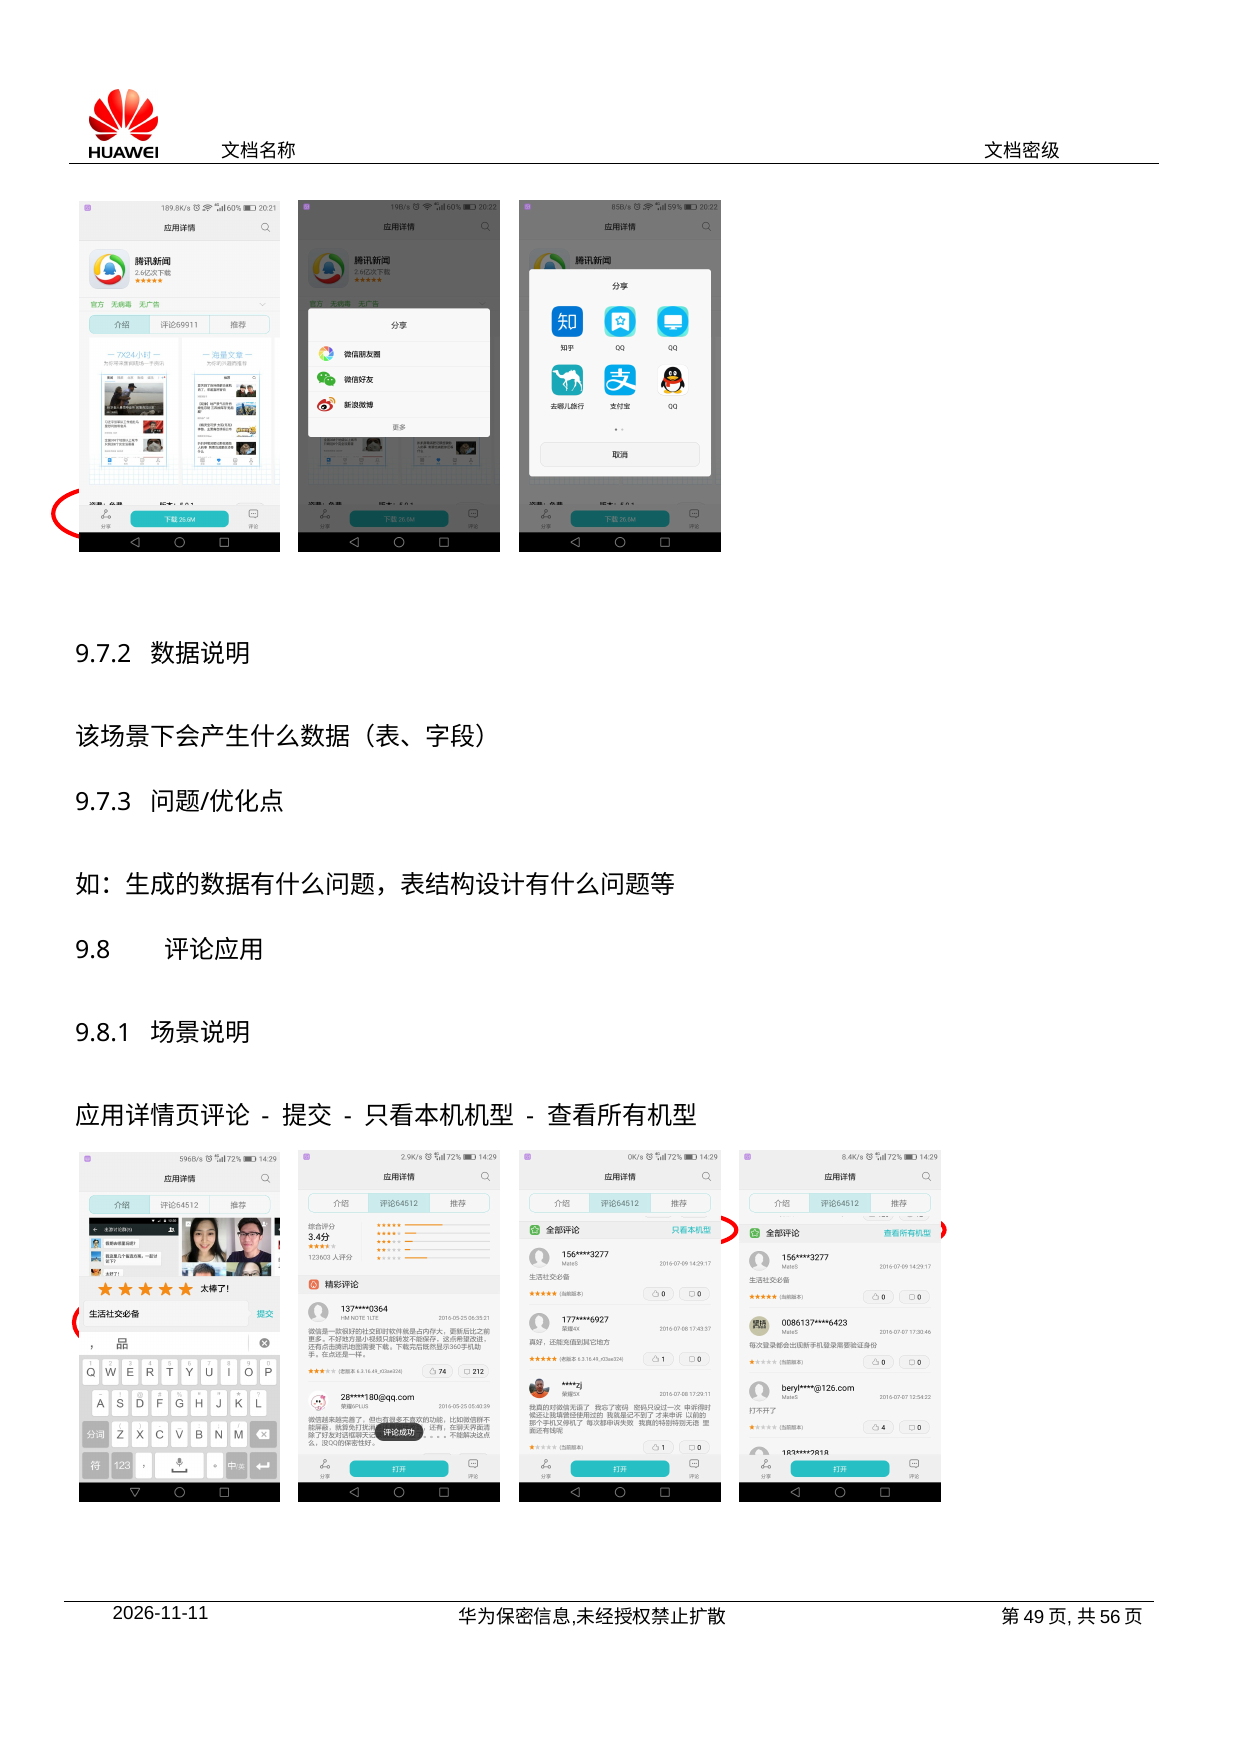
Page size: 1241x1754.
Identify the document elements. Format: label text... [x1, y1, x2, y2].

text 该场景下会产生什么数据（表、字段） [75, 702, 1165, 767]
text 应用详情页评论 - 提交 - 只看本机机型 - 查看所有机型 [75, 1081, 1165, 1146]
picture [519, 1150, 721, 1502]
picture [89, 89, 158, 158]
picture [298, 1150, 500, 1502]
picture [79, 1152, 280, 1502]
picture [739, 1150, 941, 1502]
subtitle 问题/优化点 [75, 767, 1165, 832]
subtitle 评论应用 [75, 915, 1165, 980]
subtitle 场景说明 [75, 998, 1165, 1063]
text 如：生成的数据有什么问题，表结构设计有什么问题等 [75, 850, 1165, 915]
picture [519, 200, 721, 552]
subtitle 数据说明 [75, 619, 1165, 684]
picture [79, 201, 280, 552]
picture [298, 200, 500, 552]
